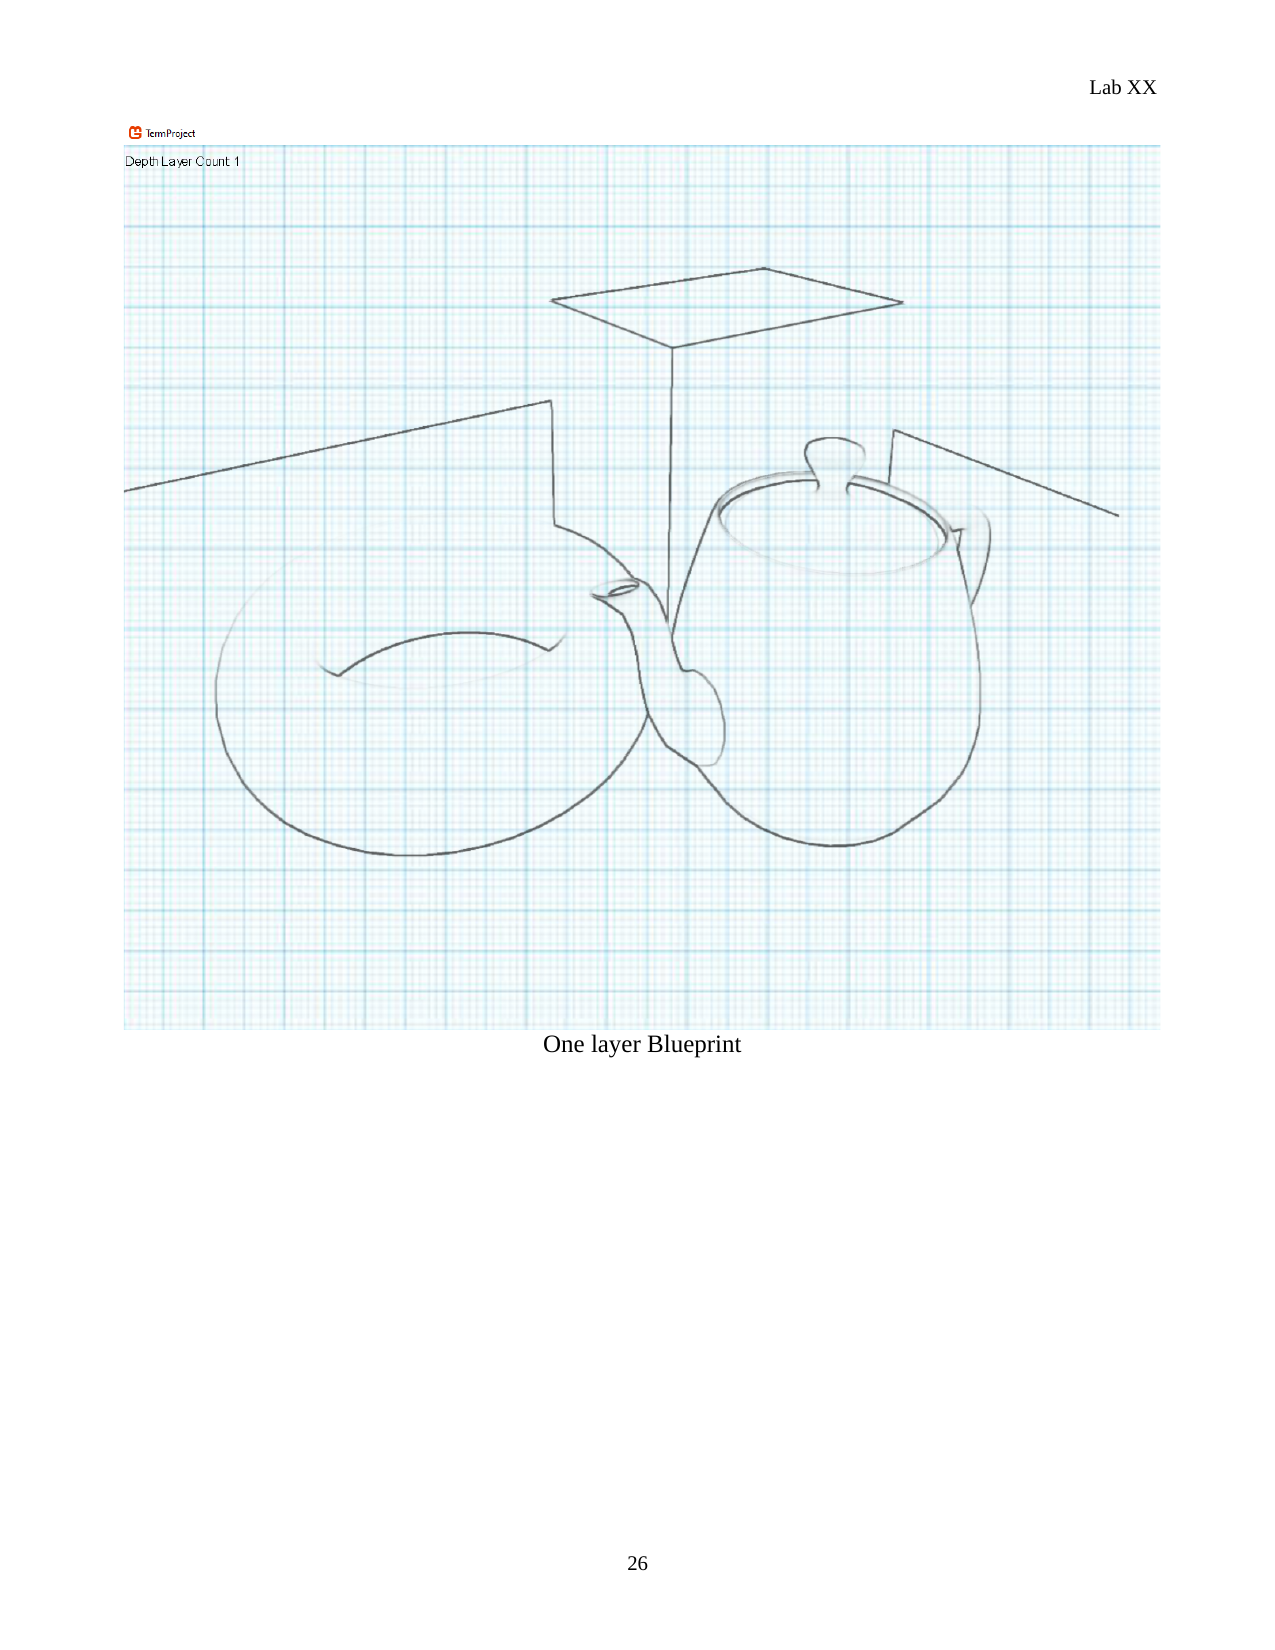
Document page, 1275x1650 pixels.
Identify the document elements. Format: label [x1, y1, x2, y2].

picture [123, 122, 1161, 1030]
table_cell [123, 118, 1162, 1173]
